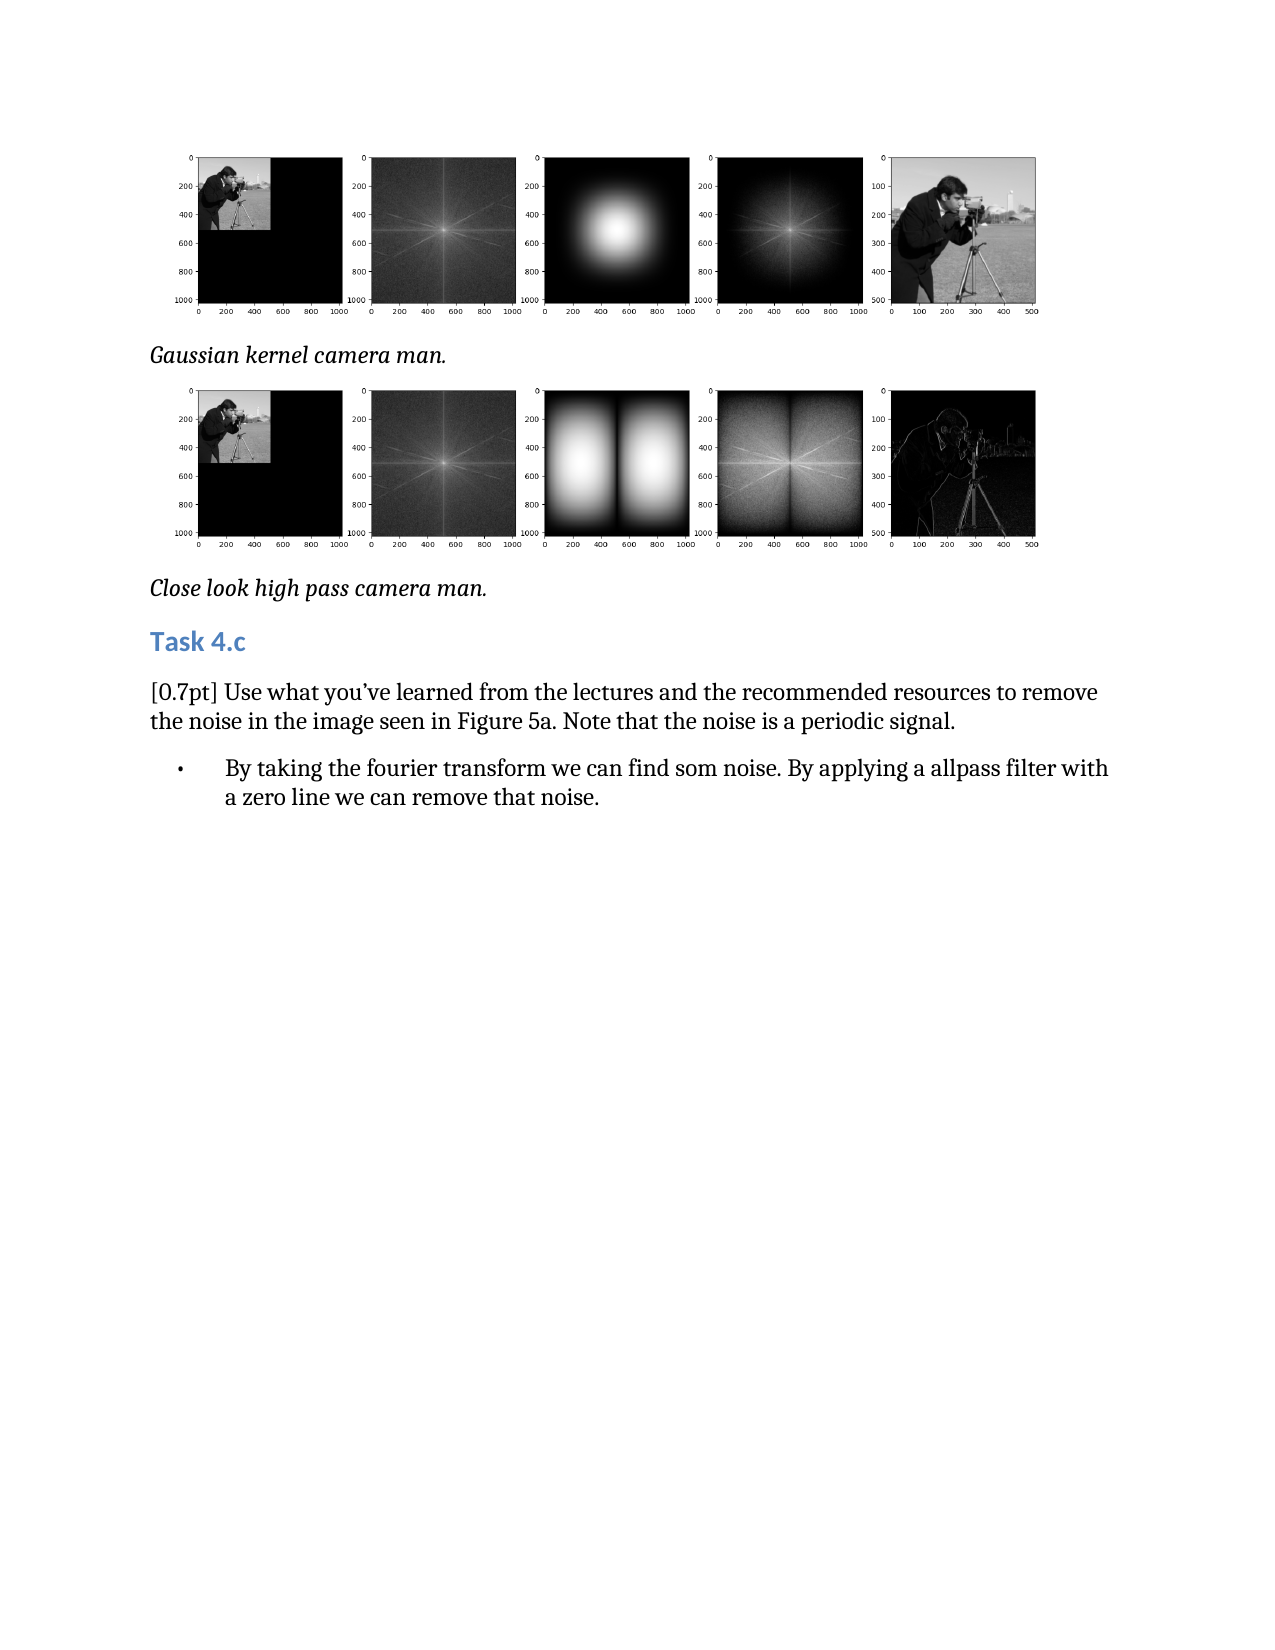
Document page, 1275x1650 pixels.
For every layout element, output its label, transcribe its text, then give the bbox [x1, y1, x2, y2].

picture [168, 382, 1044, 554]
picture [168, 150, 1044, 321]
text Gaussian kernel camera man. [150, 341, 1125, 370]
list By taking the fourier transform we can find som noise. By applying a allpass filter with a zero line we can remove that noise. [175, 754, 1125, 812]
subtitle Task 4.c [150, 623, 1125, 659]
text [0.7pt] Use what you’ve learned from the lectures and the recommended resources to remove the noise in the image seen in Figure 5a. Note that the noise is a periodic signal. [150, 678, 1125, 735]
text Close look high pass camera man. [150, 574, 1125, 603]
